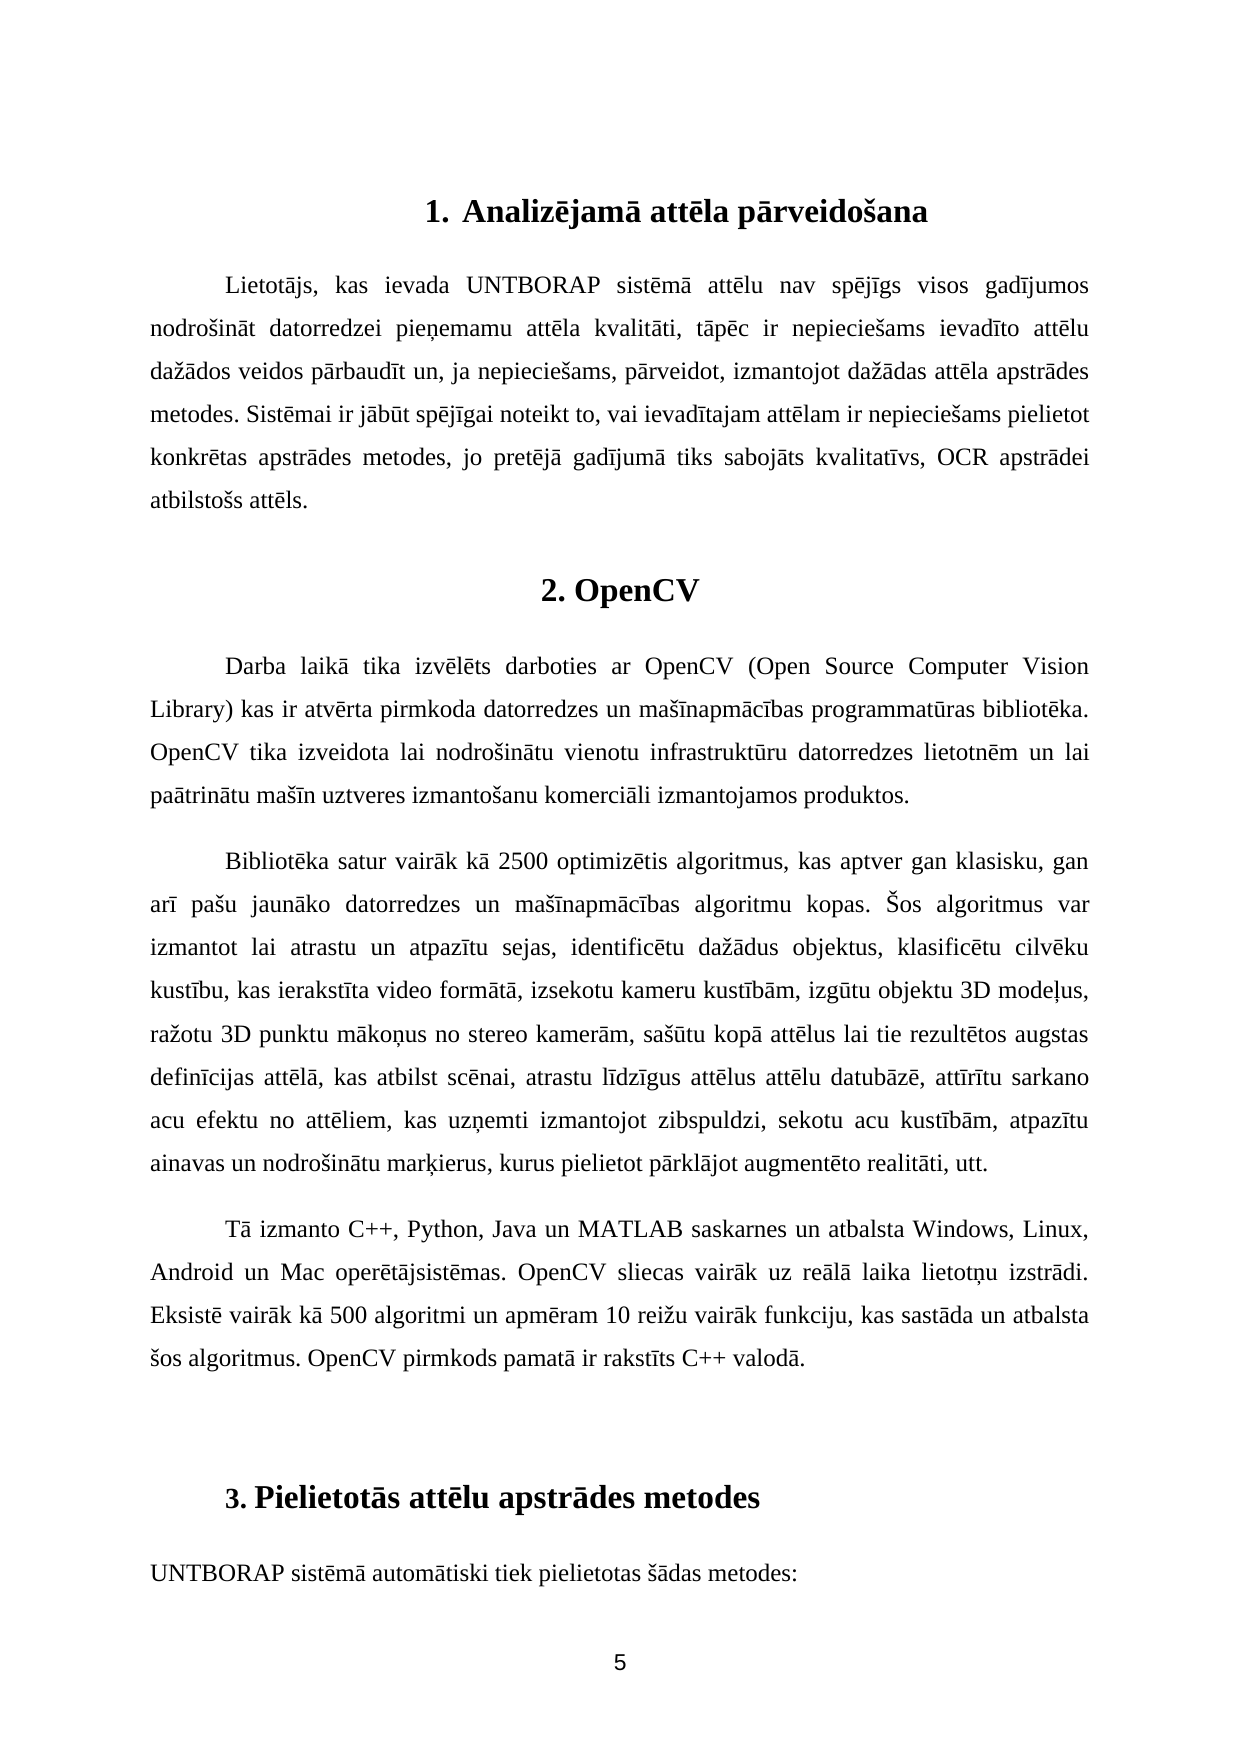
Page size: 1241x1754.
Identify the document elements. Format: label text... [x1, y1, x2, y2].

subtitle 3. Pielietotās attēlu apstrādes metodes [150, 1477, 1090, 1516]
text Bibliotēka satur vairāk kā 2500 optimizētis algoritmus, kas aptver gan klasisku, gan arī pašu jaunāko datorredzes un mašīnapmācības algoritmu kopas. Šos algoritmus var izmantot lai atrastu un atpazītu sejas, identificētu dažādus objektus, klasificētu cilvēku kustību, kas ierakstīta video formātā, izsekotu kameru kustībām, izgūtu objektu 3D modeļus, ražotu 3D punktu mākoņus no stereo kamerām, sašūtu kopā attēlus lai tie rezultētos augstas definīcijas attēlā, kas atbilst scēnai, atrastu līdzīgus attēlus attēlu datubāzē, attīrītu sarkano acu efektu no attēliem, kas uzņemti izmantojot zibspuldzi, sekotu acu kustībām, atpazītu ainavas un nodrošinātu marķierus, kurus pielietot pārklājot augmentēto realitāti, utt. [150, 846, 1090, 1177]
text Tā izmanto C++, Python, Java un MATLAB saskarnes un atbalsta Windows, Linux, Android un Mac operētājsistēmas. OpenCV sliecas vairāk uz reālā laika lietotņu izstrādi. Eksistē vairāk kā 500 algoritmi un apmēram 10 reižu vairāk funkciju, kas sastāda un atbalsta šos algoritmus. OpenCV pirmkods pamatā ir rakstīts C++ valodā. [150, 1214, 1090, 1372]
text Lietotājs, kas ievada UNTBORAP sistēmā attēlu nav spējīgs visos gadījumos nodrošināt datorredzei pieņemamu attēla kvalitāti, tāpēc ir nepieciešams ievadīto attēlu dažādos veidos pārbaudīt un, ja nepieciešams, pārveidot, izmantojot dažādas attēla apstrādes metodes. Sistēmai ir jābūt spējīgai noteikt to, vai ievadītajam attēlam ir nepieciešams pielietot konkrētas apstrādes metodes, jo pretējā gadījumā tiks sabojāts kvalitatīvs, OCR apstrādei atbilstošs attēls. [150, 270, 1090, 514]
subtitle Analizējamā attēla pārveidošana [262, 192, 1090, 230]
text UNTBORAP sistēmā automātiski tiek pielietotas šādas metodes: [150, 1558, 1090, 1586]
text Darba laikā tika izvēlēts darboties ar OpenCV (Open Source Computer Vision Library) kas ir atvērta pirmkoda datorredzes un mašīnapmācības programmatūras bibliotēka. OpenCV tika izveidota lai nodrošinātu vienotu infrastruktūru datorredzes lietotnēm un lai paātrinātu mašīn uztveres izmantošanu komerciāli izmantojamos produktos. [150, 651, 1090, 809]
subtitle 2. OpenCV [150, 570, 1090, 609]
